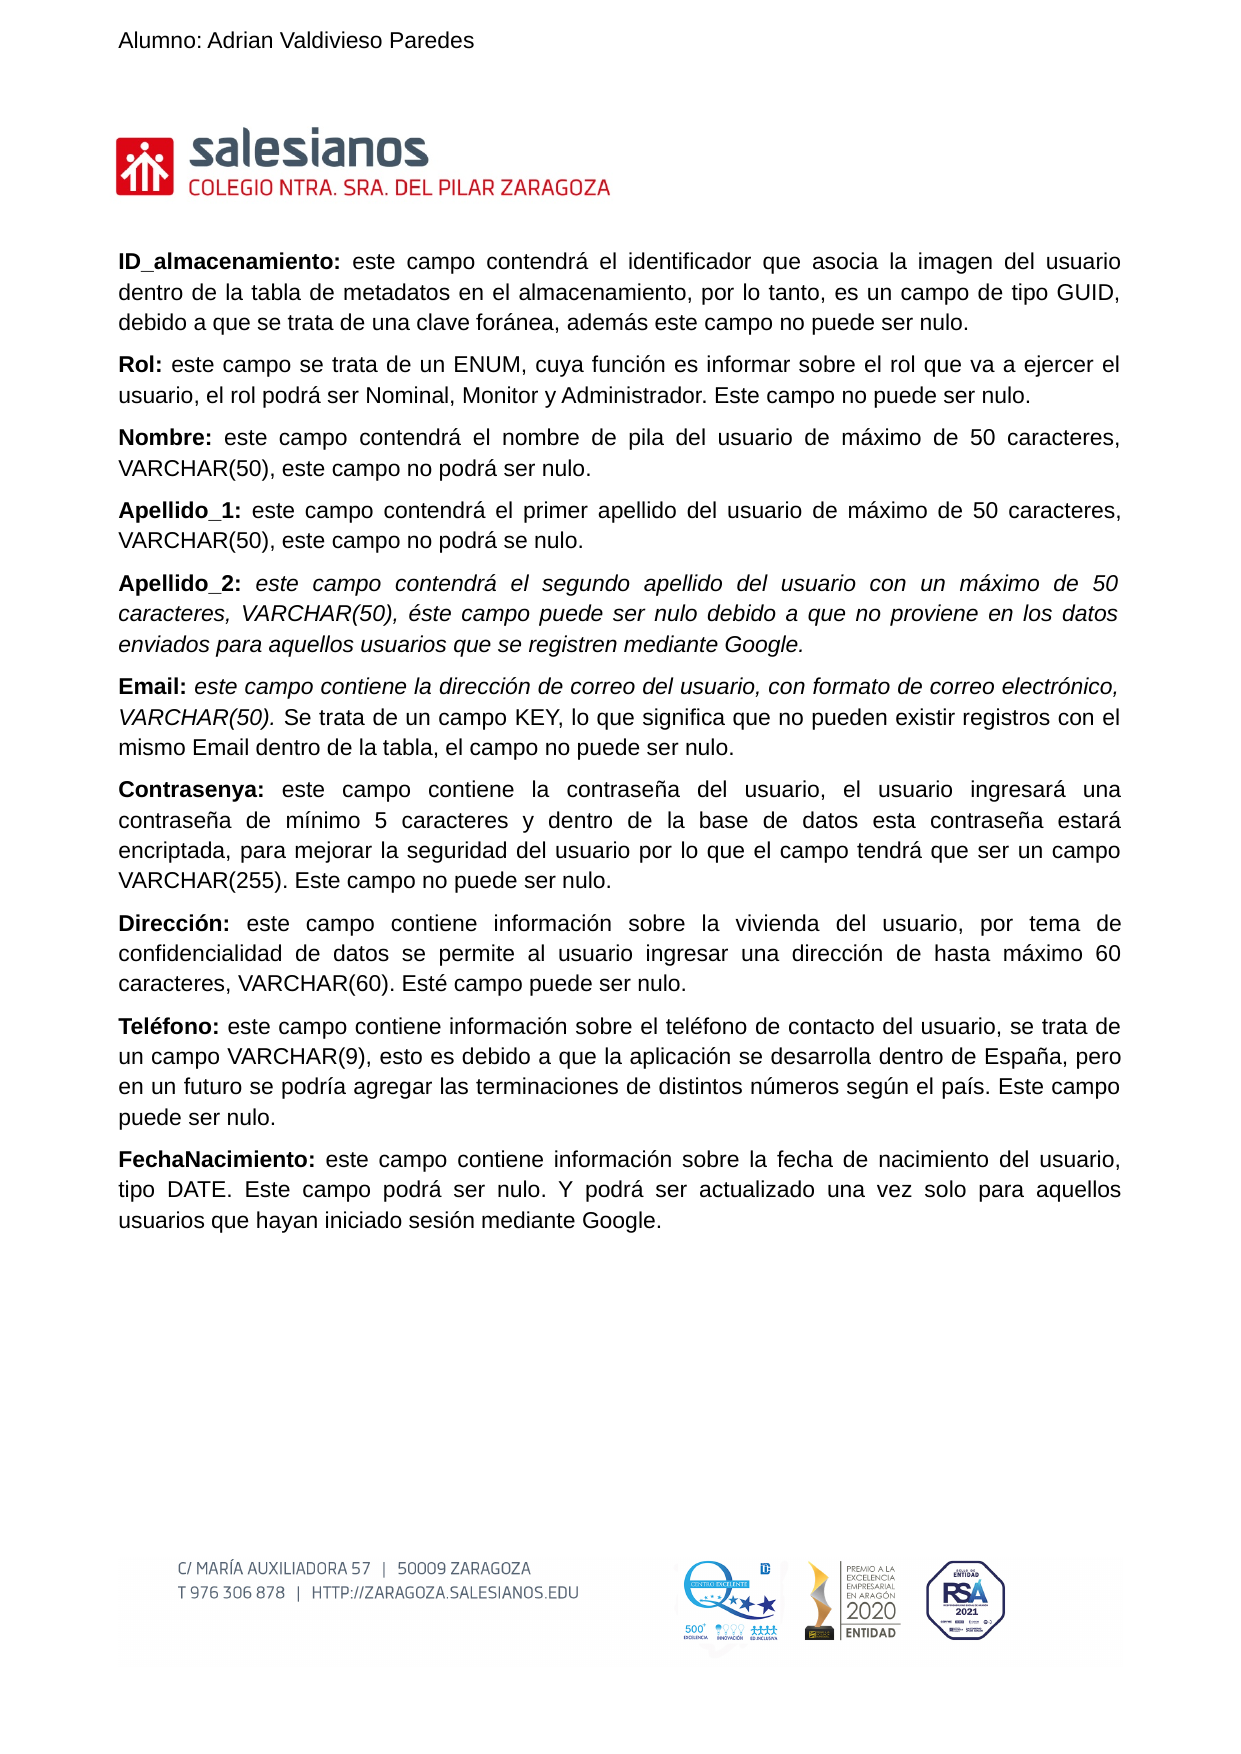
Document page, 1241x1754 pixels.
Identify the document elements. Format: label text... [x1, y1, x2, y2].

text Apellido_2: este campo contendrá el segundo apellido del usuario con un máximo de 50 caracteres, VARCHAR(50), éste campo puede ser nulo debido a que no proviene en los datos enviados para aquellos usuarios que se registren mediante Google. [118, 570, 1122, 657]
text Apellido_1: este campo contendrá el primer apellido del usuario de máximo de 50 caracteres, VARCHAR(50), este campo no podrá se nulo. [118, 497, 1122, 554]
text Nombre: este campo contendrá el nombre de pila del usuario de máximo de 50 caracteres, VARCHAR(50), este campo no podrá ser nulo. [118, 424, 1122, 481]
text Teléfono: este campo contiene información sobre el teléfono de contacto del usuario, se trata de un campo VARCHAR(9), esto es debido a que la aplicación se desarrolla dentro de España, pero en un futuro se podría agregar las terminaciones de distintos números según el país. Este campo puede ser nulo. [118, 1013, 1122, 1130]
text Dirección: este campo contiene información sobre la vivienda del usuario, por tema de confidencialidad de datos se permite al usuario ingresar una dirección de hasta máximo 60 caracteres, VARCHAR(60). Esté campo puede ser nulo. [118, 910, 1122, 996]
text Rol: este campo se trata de un ENUM, cuya función es informar sobre el rol que va a ejercer el usuario, el rol podrá ser Nominal, Monitor y Administrador. Este campo no puede ser nulo. [118, 351, 1122, 408]
text Email: este campo contiene la dirección de correo del usuario, con formato de correo electrónico, VARCHAR(50). Se trata de un campo KEY, lo que significa que no pueden existir registros con el mismo Email dentro de la tabla, el campo no puede ser nulo. [118, 673, 1122, 760]
text Contrasenya: este campo contiene la contraseña del usuario, el usuario ingresará una contraseña de mínimo 5 caracteres y dentro de la base de datos esta contraseña estará encriptada, para mejorar la seguridad del usuario por lo que el campo tendrá que ser un campo VARCHAR(255). Este campo no puede ser nulo. [118, 776, 1122, 893]
picture [100, 115, 629, 217]
text ID_almacenamiento: este campo contendrá el identificador que asocia la imagen del usuario dentro de la tabla de metadatos en el almacenamiento, por lo tanto, es un campo de tipo GUID, debido a que se trata de una clave foránea, además este campo no puede ser nulo. [118, 248, 1122, 335]
picture [118, 1557, 1123, 1667]
text FechaNacimiento: este campo contiene información sobre la fecha de nacimiento del usuario, tipo DATE. Este campo podrá ser nulo. Y podrá ser actualizado una vez solo para aquellos usuarios que hayan iniciado sesión mediante Google. [118, 1146, 1122, 1233]
